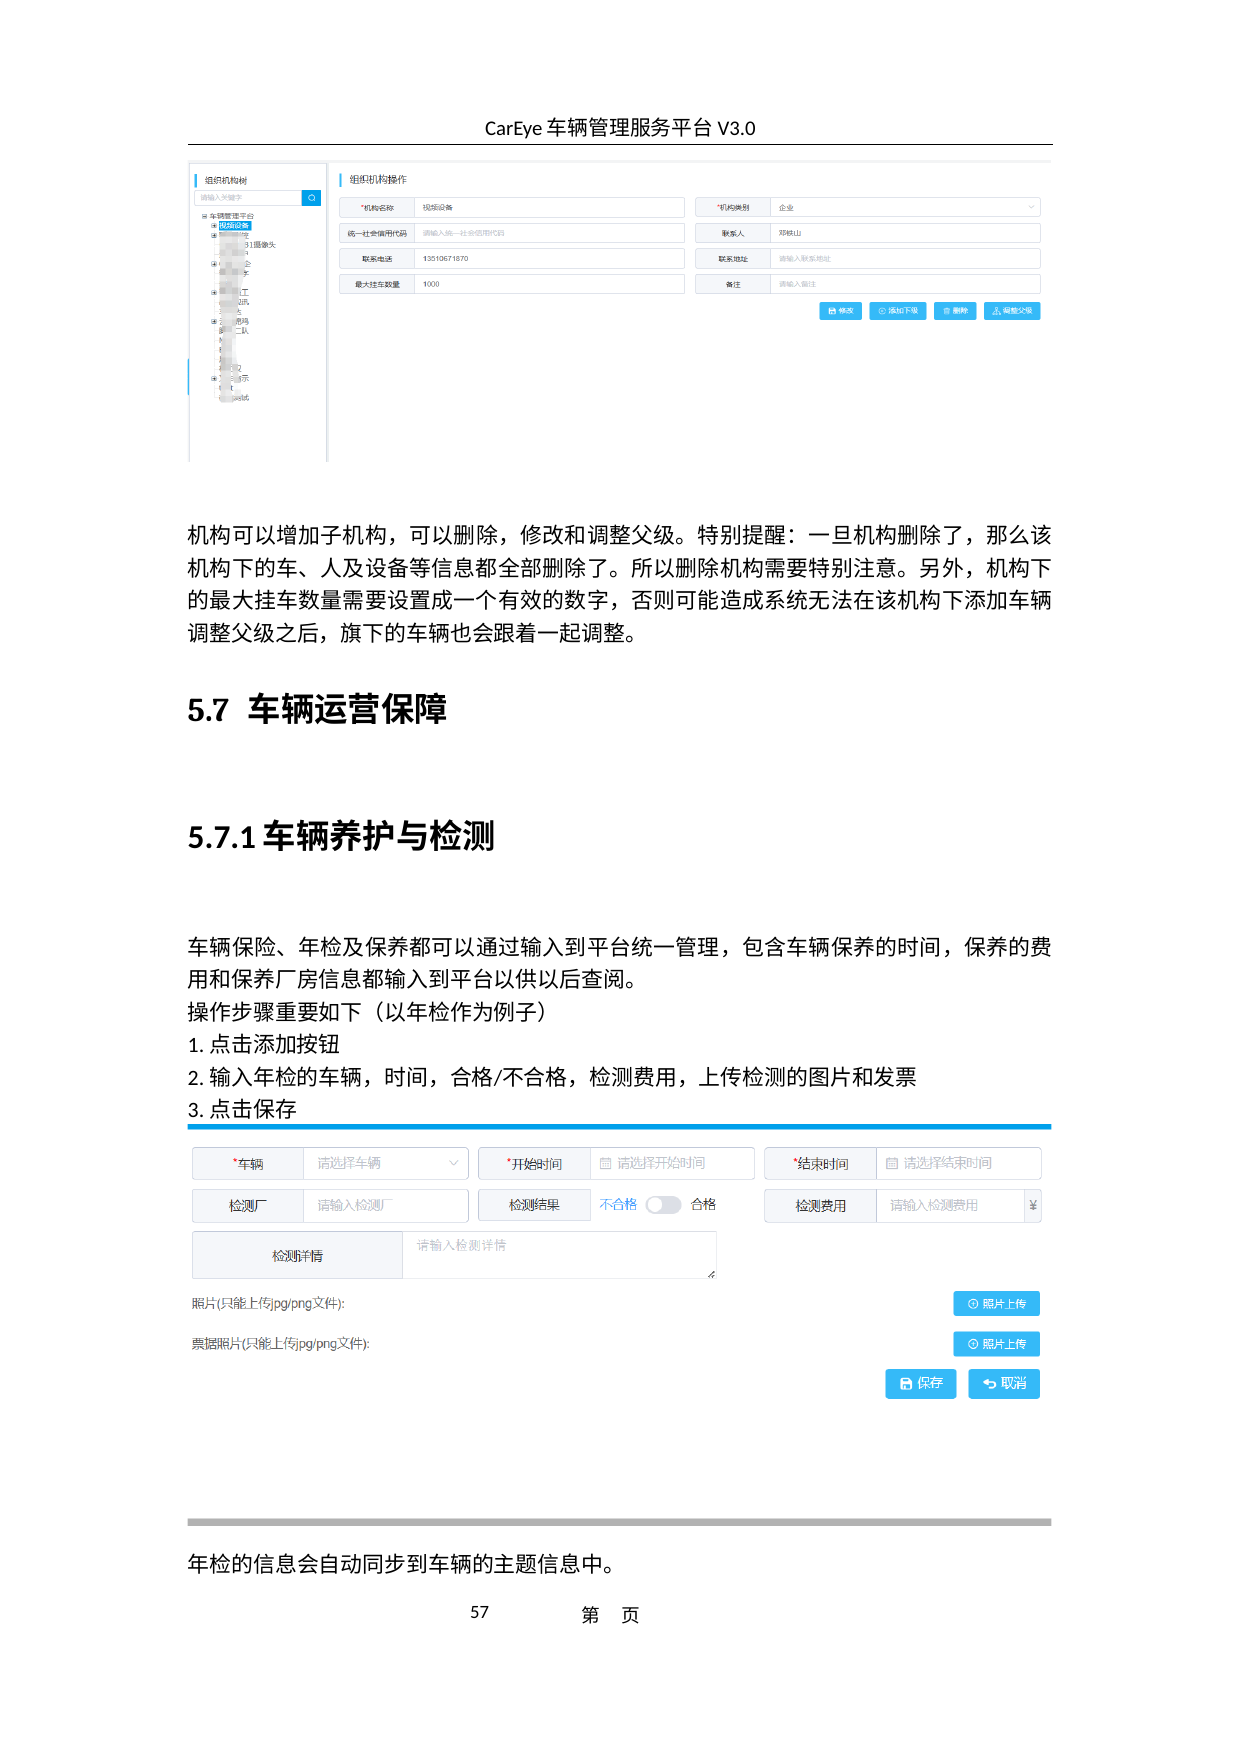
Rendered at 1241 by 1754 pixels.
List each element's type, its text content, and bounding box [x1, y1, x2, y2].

subtitle 车辆运营保障 [187, 675, 1053, 740]
picture [187, 1130, 1052, 1526]
picture [187, 160, 1051, 462]
list 点击保存 [187, 1092, 1053, 1124]
list 输入年检的车辆，时间，合格/不合格，检测费用，上传检测的图片和发票 [187, 1059, 1053, 1092]
list 点击添加按钮 [187, 1027, 1053, 1059]
list 年检的信息会自动同步到车辆的主题信息中。 [187, 1547, 1053, 1579]
text 操作步骤重要如下（以年检作为例子） [187, 994, 1053, 1027]
text 车辆保险、年检及保养都可以通过输入到平台统一管理，包含车辆保养的时间，保养的费用和保养厂房信息都输入到平台以供以后查阅。 [187, 929, 1053, 994]
text 机构可以增加子机构，可以删除，修改和调整父级。特别提醒：一旦机构删除了，那么该机构下的车、人及设备等信息都全部删除了。所以删除机构需要特别注意。另外，机构下的最大挂车数量需要设置成一个有效的数字，否则可能造成系统无法在该机构下添加车辆。调整父级之后，旗下的车辆也会跟着一起调整。 [187, 518, 1053, 648]
subtitle 车辆养护与检测 [187, 802, 1053, 867]
